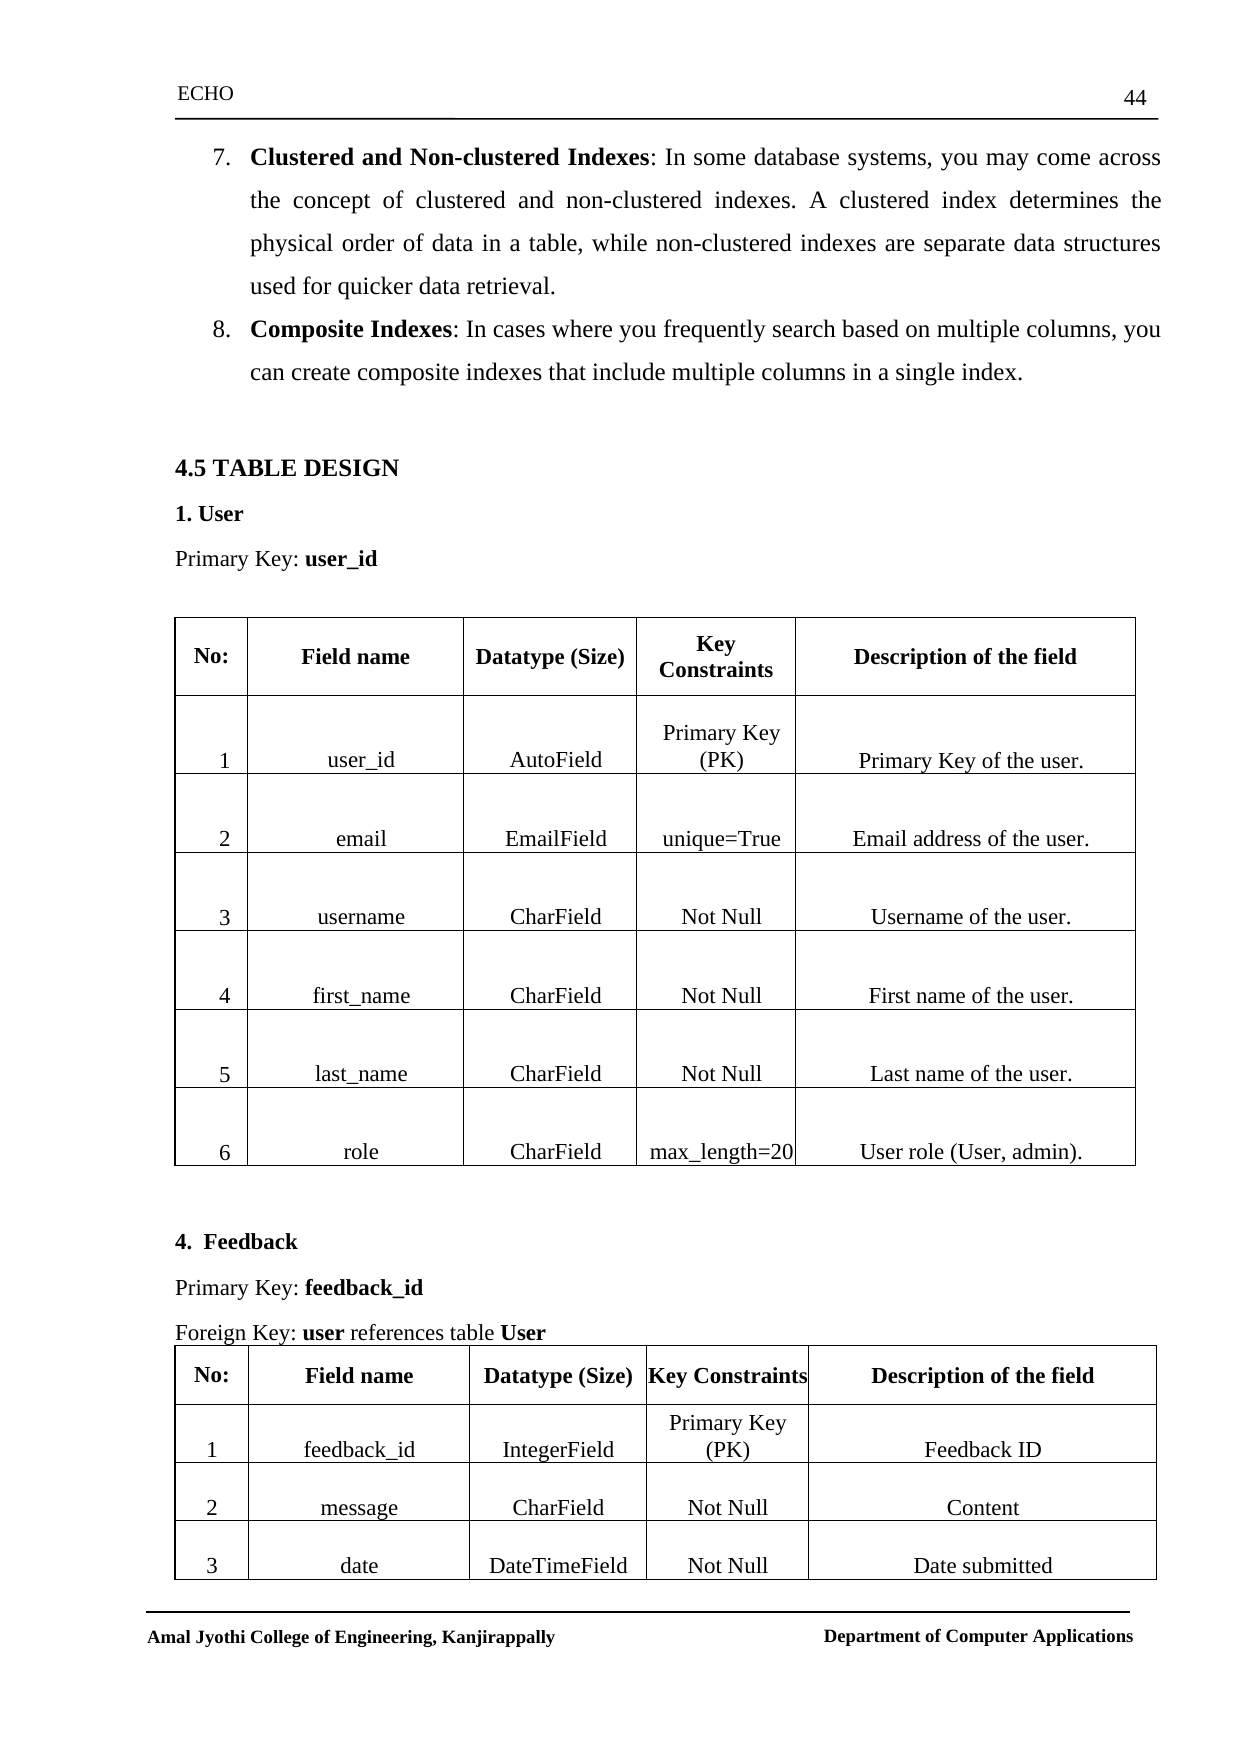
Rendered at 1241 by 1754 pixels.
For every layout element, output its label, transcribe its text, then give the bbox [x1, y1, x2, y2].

table_cell CharField [464, 853, 636, 930]
table_cell 3 [176, 853, 247, 930]
table_cell Not Null [637, 931, 795, 1008]
table_cell CharField [464, 931, 636, 1008]
table_cell Email address of the user. [796, 774, 1135, 852]
table_cell 3 [176, 1521, 248, 1579]
table_cell CharField [464, 1088, 636, 1165]
table_header Key Constraints [647, 1346, 808, 1404]
table_cell username [248, 853, 463, 930]
table_cell CharField [464, 1010, 636, 1087]
table_cell Primary Key of the user. [796, 696, 1135, 773]
table_cell Not Null [637, 1010, 795, 1087]
table_header No: [176, 618, 247, 695]
table_cell DateTimeField [470, 1521, 646, 1579]
table_cell 5 [176, 1010, 247, 1087]
table_cell Username of the user. [796, 853, 1135, 930]
table_cell 1 [176, 696, 247, 773]
table_cell message [249, 1463, 469, 1520]
text 4. Feedback [175, 1228, 1162, 1255]
table_cell Last name of the user. [796, 1010, 1135, 1087]
table_cell feedback_id [249, 1405, 469, 1462]
table_cell unique=True [637, 774, 795, 852]
text Foreign Key: user references table User [175, 1319, 1162, 1345]
table_header Field name [248, 618, 463, 695]
table_cell Feedback ID [809, 1405, 1156, 1462]
list Clustered and Non-clustered Indexes: In some database systems, you may come across the concept of clustered and non-clustered indexes. A clustered index determines the physical order of data in a table, while non-clustered indexes are separate data structures used for quicker data retrieval. [212, 142, 1162, 300]
table_header No: [176, 1346, 248, 1404]
text Primary Key: feedback_id [175, 1274, 1162, 1300]
table_cell date [249, 1521, 469, 1579]
table_cell max_length=20 [637, 1088, 795, 1165]
table_cell IntegerField [470, 1405, 646, 1462]
table_cell last_name [248, 1010, 463, 1087]
table_header Description of the field [796, 618, 1135, 695]
table_header Field name [249, 1346, 469, 1404]
table_cell User role (User, admin). [796, 1088, 1135, 1165]
table_cell First name of the user. [796, 931, 1135, 1008]
table_cell Primary Key (PK) [647, 1405, 808, 1462]
table_header Datatype (Size) [470, 1346, 646, 1404]
table_header Description of the field [809, 1346, 1156, 1404]
table_cell 2 [176, 774, 247, 852]
table_cell role [248, 1088, 463, 1165]
text 1. User [175, 499, 1162, 526]
table_header Datatype (Size) [464, 618, 636, 695]
table_cell user_id [248, 696, 463, 773]
table_cell Not Null [647, 1521, 808, 1579]
table_cell CharField [470, 1463, 646, 1520]
table_cell 2 [176, 1463, 248, 1520]
table_cell Date submitted [809, 1521, 1156, 1579]
list Composite Indexes: In cases where you frequently search based on multiple columns, you can create composite indexes that include multiple columns in a single index. [212, 314, 1162, 386]
table_cell 6 [176, 1088, 247, 1165]
table_cell EmailField [464, 774, 636, 852]
table_cell 1 [176, 1405, 248, 1462]
table_cell Content [809, 1463, 1156, 1520]
table_cell AutoField [464, 696, 636, 773]
text Primary Key: user_id [175, 545, 1162, 571]
table_cell Not Null [647, 1463, 808, 1520]
subtitle 4.5 TABLE DESIGN [175, 453, 1026, 482]
table_cell first_name [248, 931, 463, 1008]
table_cell Not Null [637, 853, 795, 930]
table_cell 4 [176, 931, 247, 1008]
table_cell Primary Key (PK) [637, 696, 795, 773]
table_header Key Constraints [637, 618, 795, 695]
table_cell email [248, 774, 463, 852]
